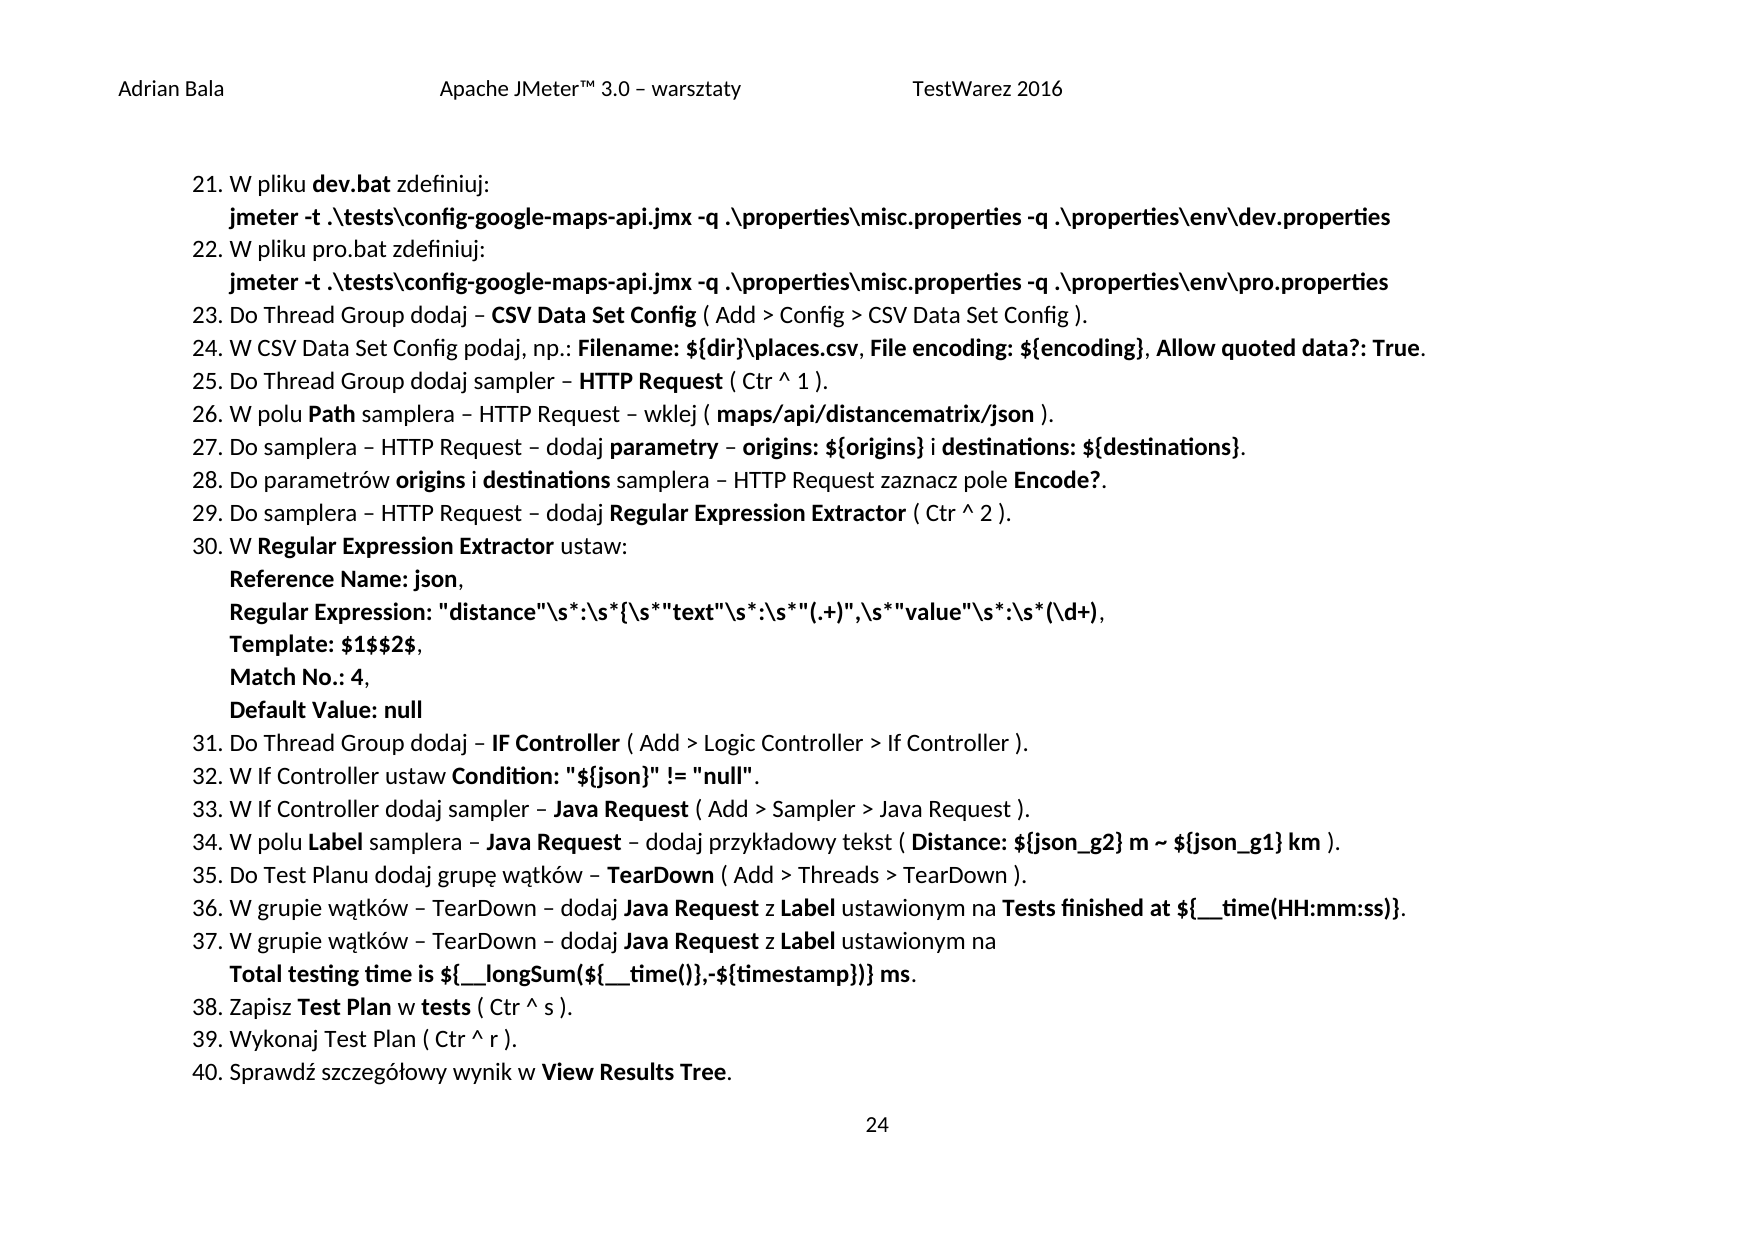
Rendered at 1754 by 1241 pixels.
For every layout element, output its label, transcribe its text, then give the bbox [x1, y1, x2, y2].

list jmeter -t .\tests\config-google-maps-api.jmx -q .\properties\misc.properties -q .\properties\env\dev.properties [229, 201, 1636, 231]
list Wykonaj Test Plan ( Ctr ^ r ). [192, 1023, 1636, 1054]
list Match No.: 4, [229, 661, 1636, 692]
list Reference Name: json, [229, 563, 1636, 593]
list Do Test Planu dodaj grupę wątków – TearDown ( Add > Threads > TearDown ). [192, 859, 1636, 889]
list W CSV Data Set Config podaj, np.: Filename: ${dir}\places.csv, File encoding: ${encoding}, Allow quoted data?: True. [192, 332, 1636, 363]
list W If Controller dodaj sampler – Java Request ( Add > Sampler > Java Request ). [192, 793, 1636, 824]
list Do samplera – HTTP Request – dodaj Regular Expression Extractor ( Ctr ^ 2 ). [192, 497, 1636, 527]
list Do Thread Group dodaj sampler – HTTP Request ( Ctr ^ 1 ). [192, 365, 1636, 396]
list W polu Path samplera – HTTP Request – wklej ( maps/api/distancematrix/json ). [192, 398, 1636, 429]
list W Regular Expression Extractor ustaw: [192, 530, 1636, 560]
list Do Thread Group dodaj – IF Controller ( Add > Logic Controller > If Controller ). [192, 727, 1636, 758]
list W If Controller ustaw Condition: "${json}" != "null". [192, 760, 1636, 791]
list Template: $1$$2$, [229, 628, 1636, 659]
list W pliku pro.bat zdefiniuj: [192, 233, 1636, 264]
list Do Thread Group dodaj – CSV Data Set Config ( Add > Config > CSV Data Set Config ). [192, 299, 1636, 330]
list W grupie wątków – TearDown – dodaj Java Request z Label ustawionym na [192, 925, 1636, 955]
list jmeter -t .\tests\config-google-maps-api.jmx -q .\properties\misc.properties -q .\properties\env\pro.properties [229, 266, 1636, 297]
list Total testing time is ${__longSum(${__time()},-${timestamp})} ms. [229, 958, 1636, 988]
list Regular Expression: "distance"\s*:\s*{\s*"text"\s*:\s*"(.+)",\s*"value"\s*:\s*(\d+), [229, 596, 1636, 626]
list Default Value: null [229, 694, 1636, 725]
list Do parametrów origins i destinations samplera – HTTP Request zaznacz pole Encode?. [192, 464, 1636, 494]
list Zapisz Test Plan w tests ( Ctr ^ s ). [192, 991, 1636, 1021]
list W grupie wątków – TearDown – dodaj Java Request z Label ustawionym na Tests finished at ${__time(HH:mm:ss)}. [192, 892, 1636, 922]
list Sprawdź szczegółowy wynik w View Results Tree. [192, 1056, 1636, 1087]
list W pliku dev.bat zdefiniuj: [192, 168, 1636, 198]
list W polu Label samplera – Java Request – dodaj przykładowy tekst ( Distance: ${json_g2} m ~ ${json_g1} km ). [192, 826, 1636, 857]
list Do samplera – HTTP Request – dodaj parametry – origins: ${origins} i destinations: ${destinations}. [192, 431, 1636, 462]
